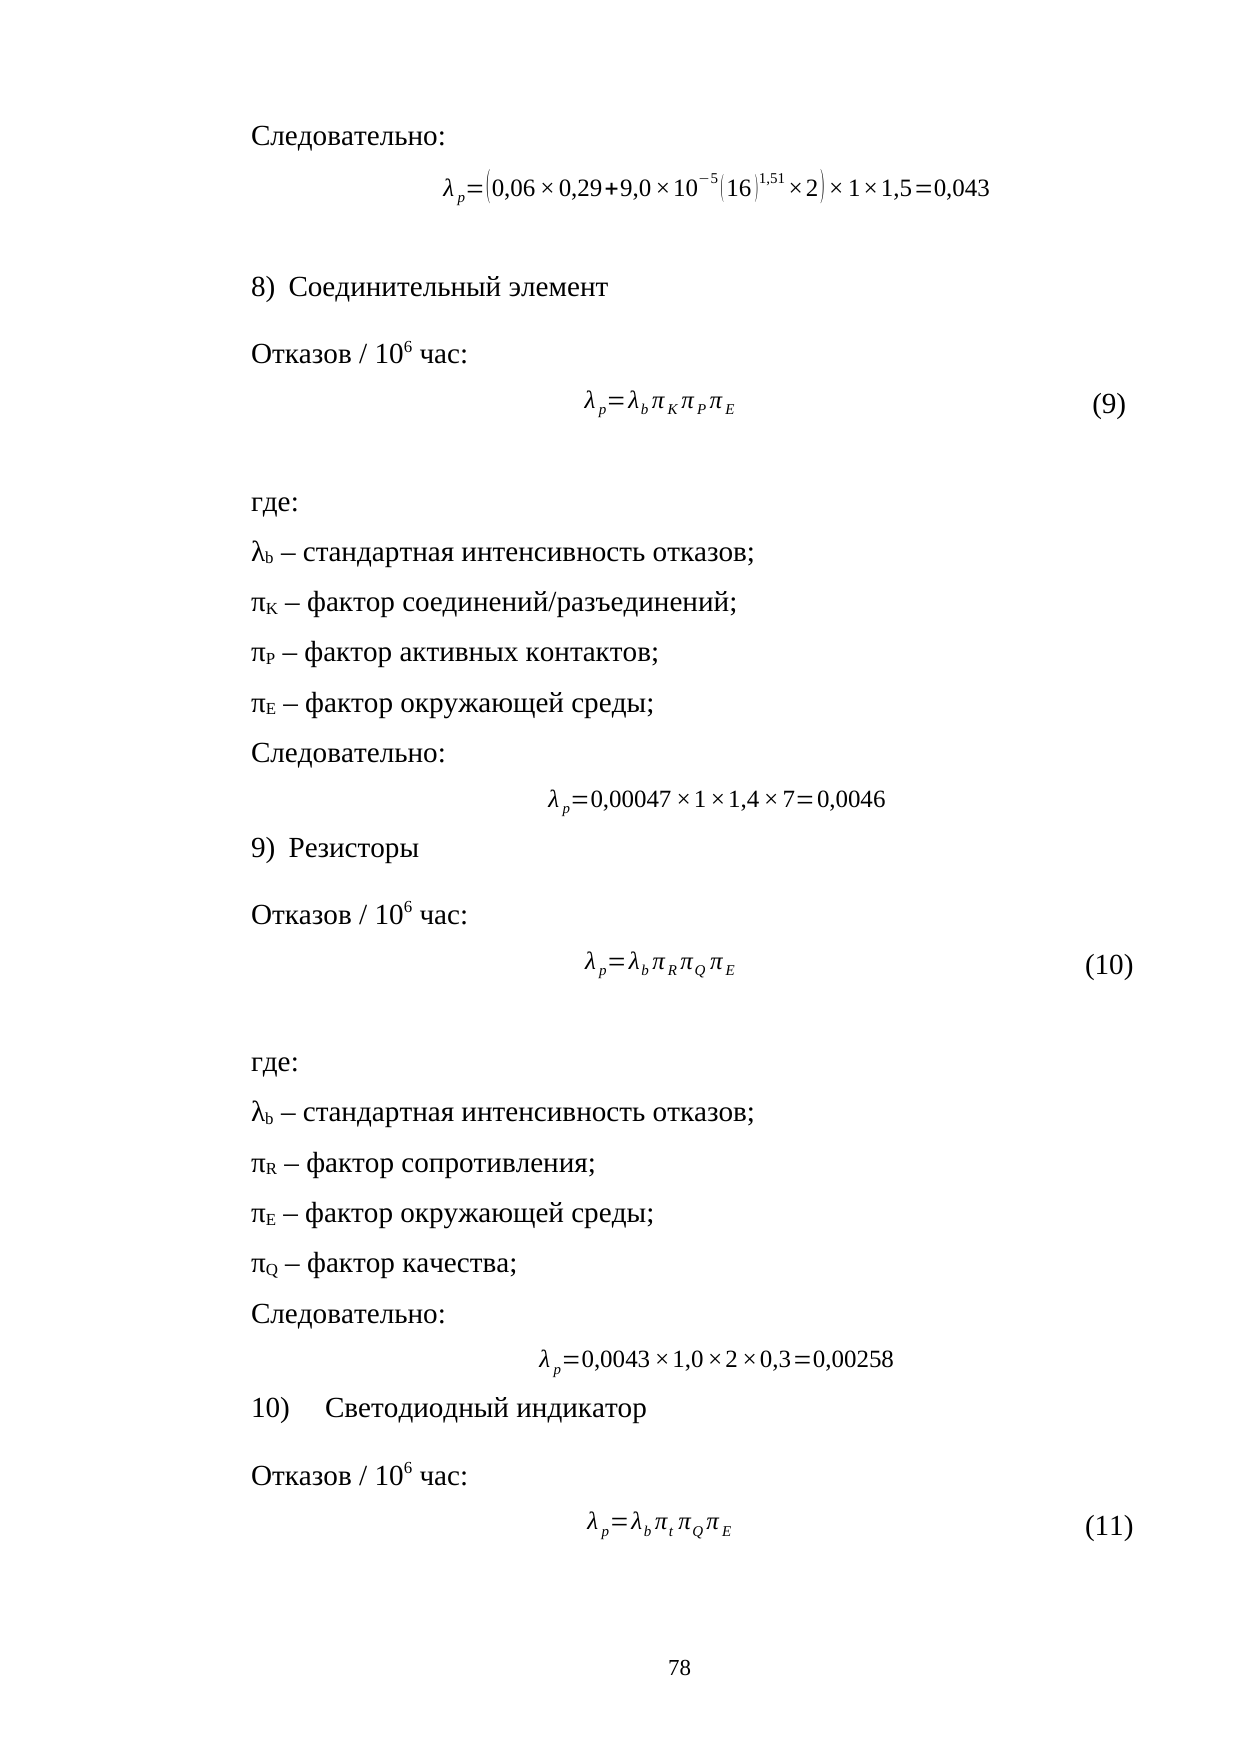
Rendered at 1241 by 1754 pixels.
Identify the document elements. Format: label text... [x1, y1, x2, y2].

text πK – фактор соединений/разъединений; [251, 584, 1182, 618]
text где: [251, 484, 1182, 517]
list Соединительный элемент [251, 269, 1182, 303]
table_header (9) [1067, 387, 1151, 433]
text где: [251, 1044, 1182, 1078]
list Светодиодный индикатор [251, 1391, 1182, 1424]
table_header (10) [1067, 947, 1151, 994]
text πE – фактор окружающей среды; [251, 1195, 1182, 1229]
text Отказов / 106 час: [251, 336, 1182, 370]
text πQ – фактор качества; [251, 1246, 1182, 1279]
text πP – фактор активных контактов; [251, 634, 1182, 668]
table_header (11) [1067, 1508, 1151, 1554]
text Следовательно: [251, 735, 1182, 769]
text Следовательно: [251, 1296, 1182, 1329]
list Резисторы [251, 830, 1182, 863]
table_header [177, 1508, 1067, 1554]
text λb – стандартная интенсивность отказов; [251, 1094, 1182, 1128]
text πR – фактор сопротивления; [251, 1145, 1182, 1178]
text Отказов / 106 час: [251, 897, 1182, 931]
text λb – стандартная интенсивность отказов; [251, 534, 1182, 567]
text Следовательно: [251, 118, 1182, 152]
text Отказов / 106 час: [251, 1458, 1182, 1491]
table_header [177, 387, 1067, 433]
text πE – фактор окружающей среды; [251, 685, 1182, 718]
table_header [177, 947, 1067, 994]
